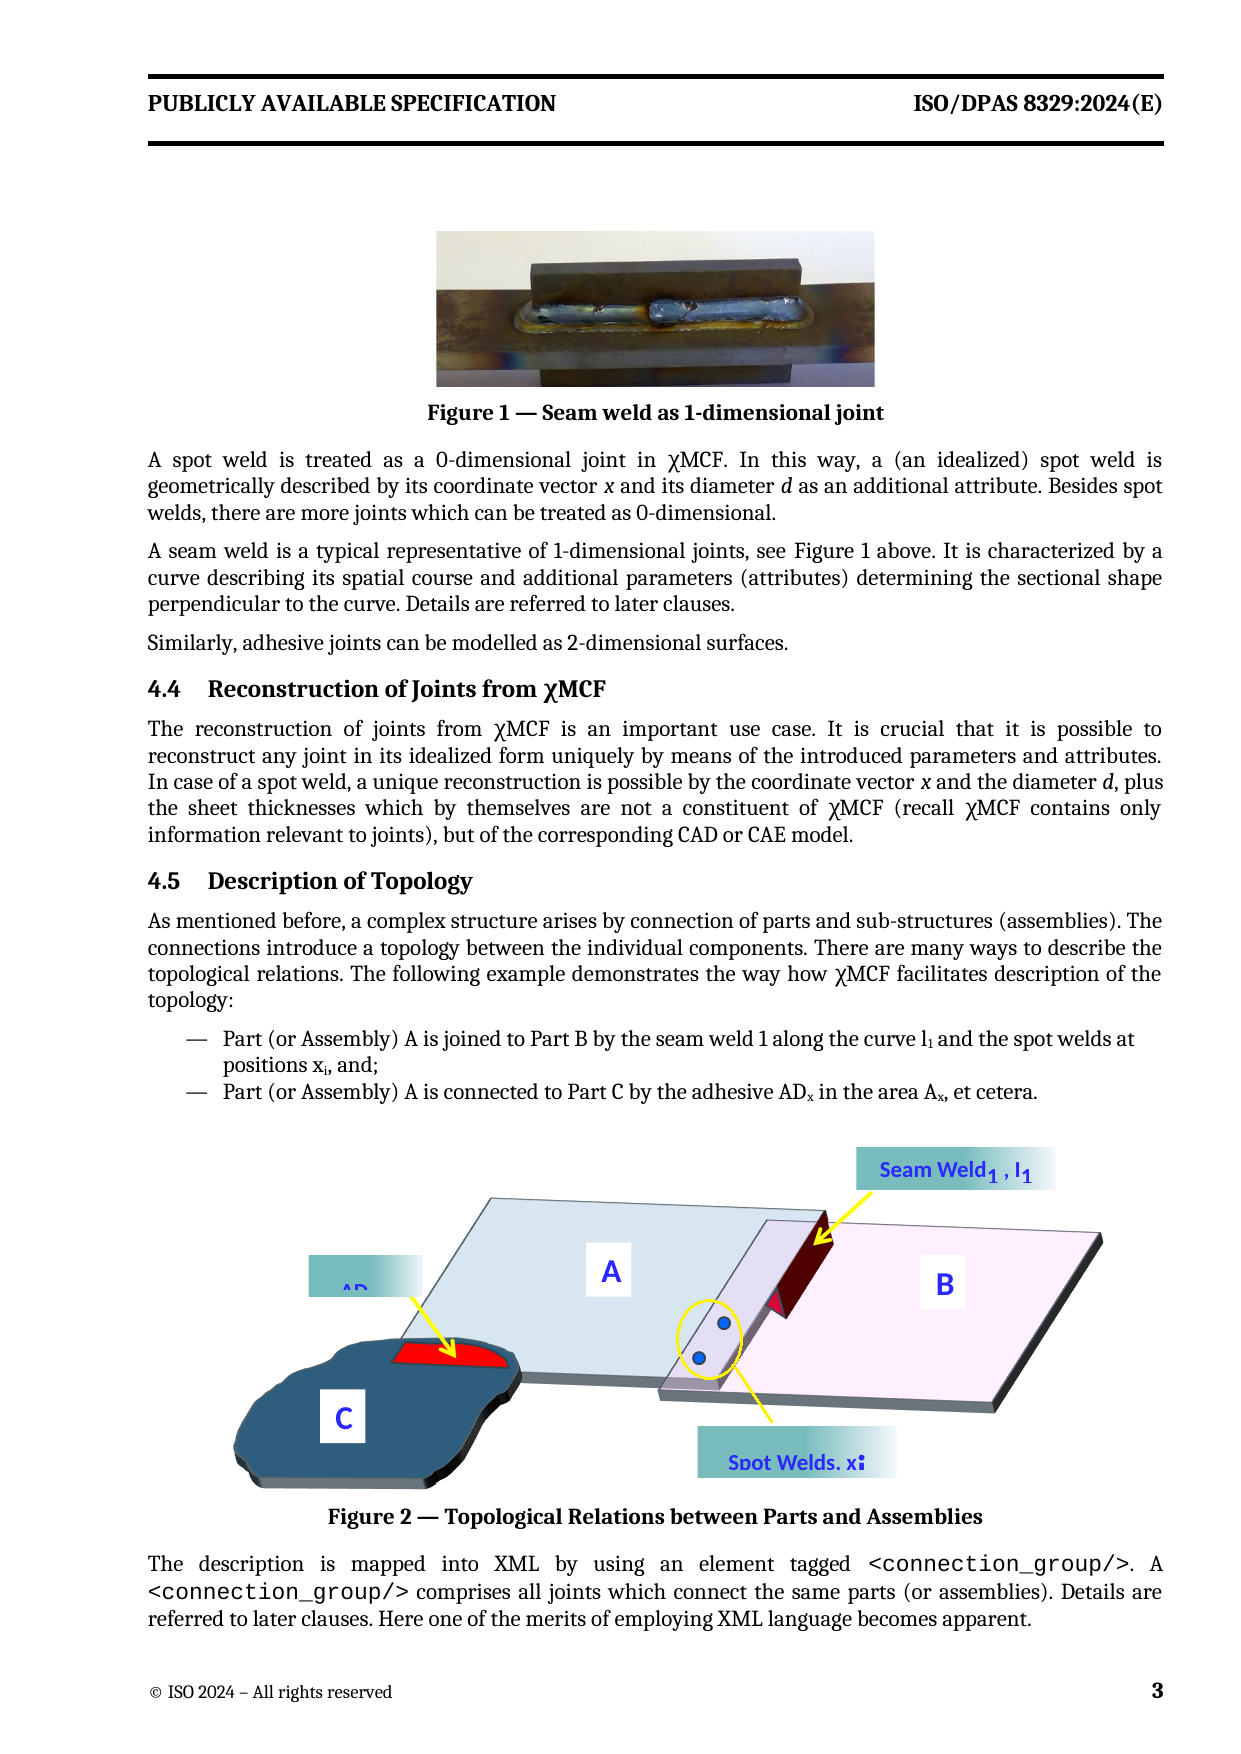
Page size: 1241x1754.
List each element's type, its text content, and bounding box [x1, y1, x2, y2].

text Figure 1 — Seam weld as 1-dimensional joint [148, 399, 1163, 426]
list Part (or Assembly) A is joined to Part B by the seam weld 1 along the curve l1 and the spot welds at positions xi, and; [185, 1026, 1163, 1078]
subtitle Reconstruction of Joints from χMCF [148, 675, 1163, 704]
subtitle Description of Topology [148, 867, 1163, 895]
text The description is mapped into XML by using an element tagged <connection_group/>. A <connection_group/> comprises all joints which connect the same parts (or assemblies). Details are referred to later clauses. Here one of the merits of employing XML language becomes apparent. [148, 1551, 1163, 1632]
text A seam weld is a typical representative of 1-dimensional joints, see Figure 1 above. It is characterized by a curve describing its spatial course and additional parameters (attributes) determining the sectional shape perpendicular to the curve. Details are referred to later clauses. [148, 538, 1163, 617]
picture [206, 1105, 1105, 1492]
list Part (or Assembly) A is connected to Part C by the adhesive ADx in the area Ax, et cetera. [185, 1078, 1163, 1105]
text Similarly, adhesive joints can be modelled as 2-dimensional surfaces. [148, 630, 1163, 656]
text Figure 2 — Topological Relations between Parts and Assemblies [148, 1504, 1163, 1530]
picture [436, 231, 875, 387]
text The reconstruction of joints from χMCF is an important use case. It is crucial that it is possible to reconstruct any joint in its idealized form uniquely by means of the introduced parameters and attributes. In case of a spot weld, a unique reconstruction is possible by the coordinate vector x and the diameter d, plus the sheet thicknesses which by themselves are not a constituent of χMCF (recall χMCF contains only information relevant to joints), but of the corresponding CAD or CAE model. [148, 716, 1163, 848]
text As mentioned before, a complex structure arises by connection of parts and sub-structures (assemblies). The connections introduce a topology between the individual components. There are many ways to describe the topological relations. The following example demonstrates the way how χMCF facilitates description of the topology: [148, 908, 1163, 1013]
text A spot weld is treated as a 0-dimensional joint in χMCF. In this way, a (an idealized) spot weld is geometrically described by its coordinate vector x and its diameter d as an additional attribute. Besides spot welds, there are more joints which can be treated as 0-dimensional. [148, 447, 1163, 526]
